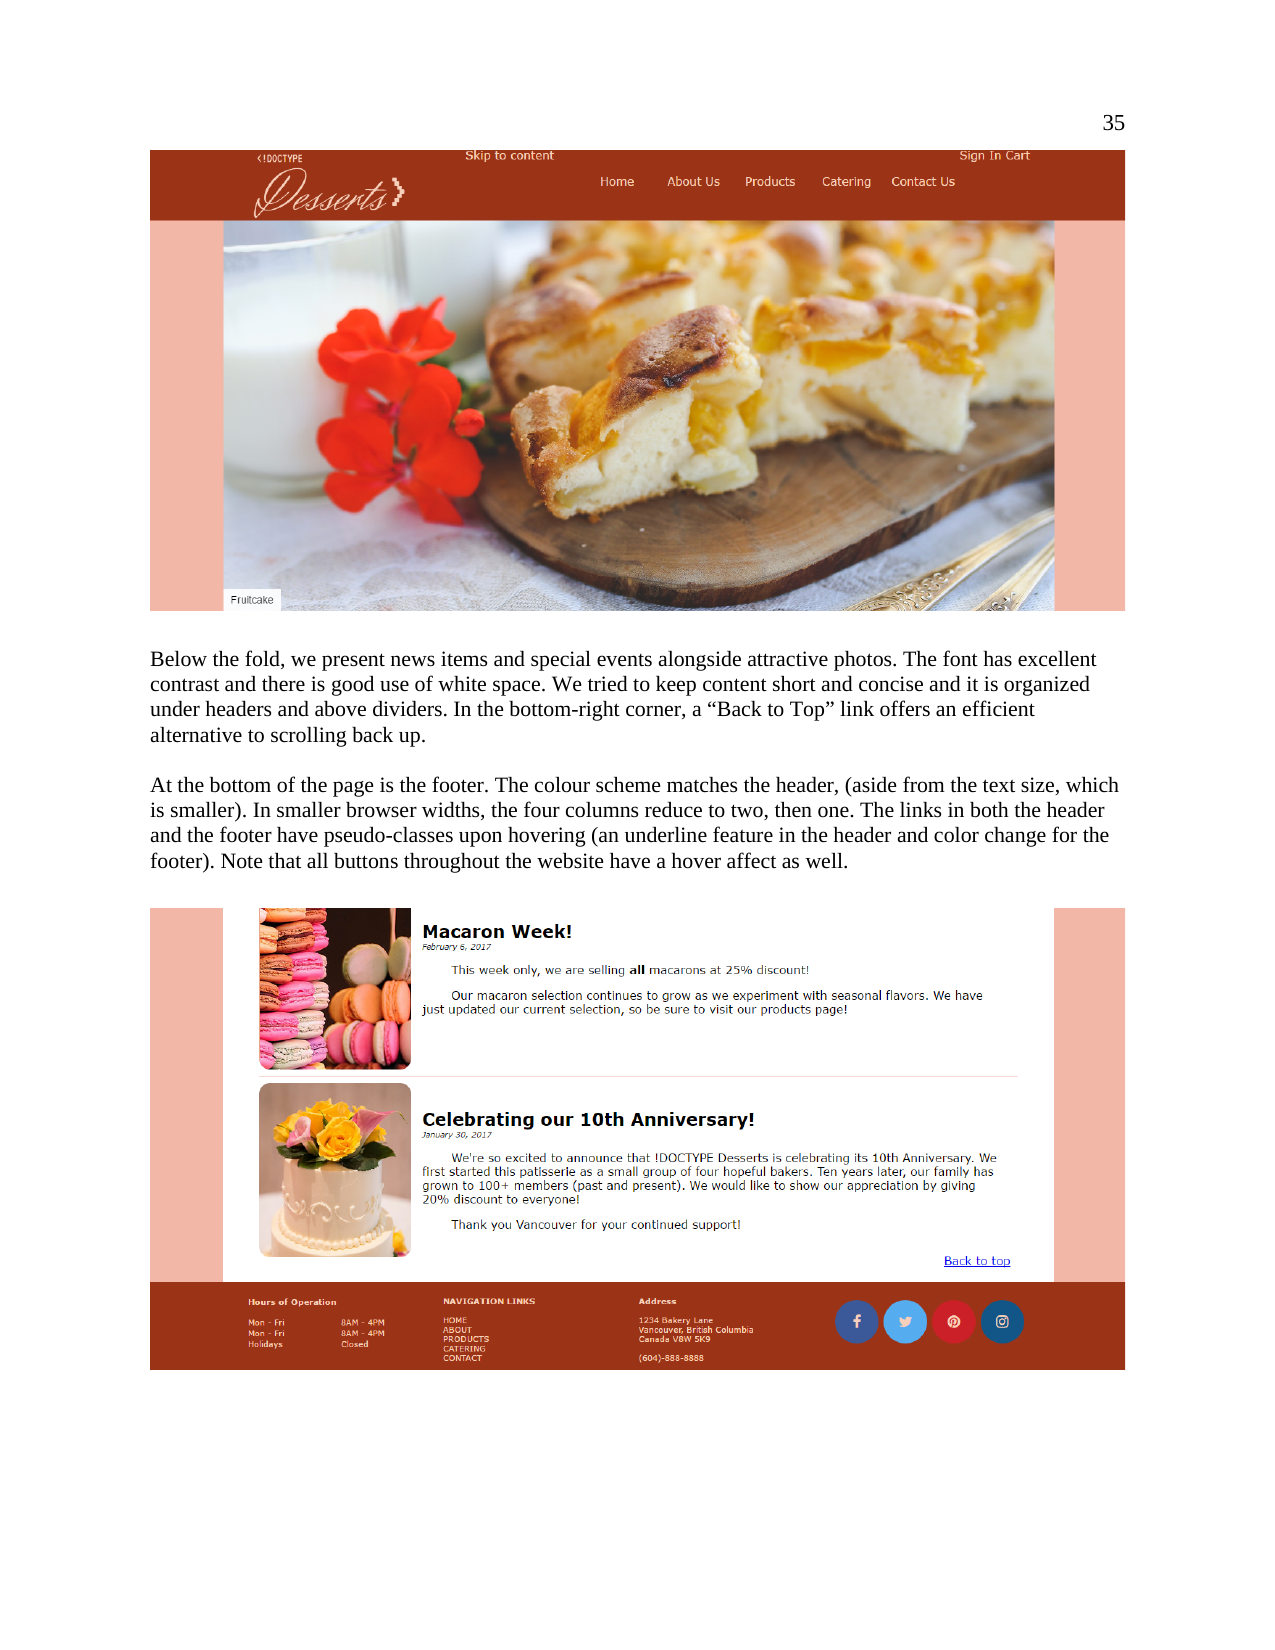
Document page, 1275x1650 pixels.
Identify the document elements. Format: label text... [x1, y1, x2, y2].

text Below the fold, we present news items and special events alongside attractive photos. The font has excellent contrast and there is good use of white space. We tried to keep content short and concise and it is organized under headers and above dividers. In the bottom-right corner, a “Back to Top” link offers an efficient alternative to scrolling back up. [150, 646, 1125, 747]
text At the bottom of the page is the footer. The colour scheme matches the header, (aside from the text size, which is smaller). In smaller browser widths, the four columns reduce to two, then one. The links in both the header and the footer have pseudo-classes upon hovering (an underline feature in the header and color change for the footer). Note that all buttons throughout the website have a hover affect as well. [150, 772, 1125, 873]
